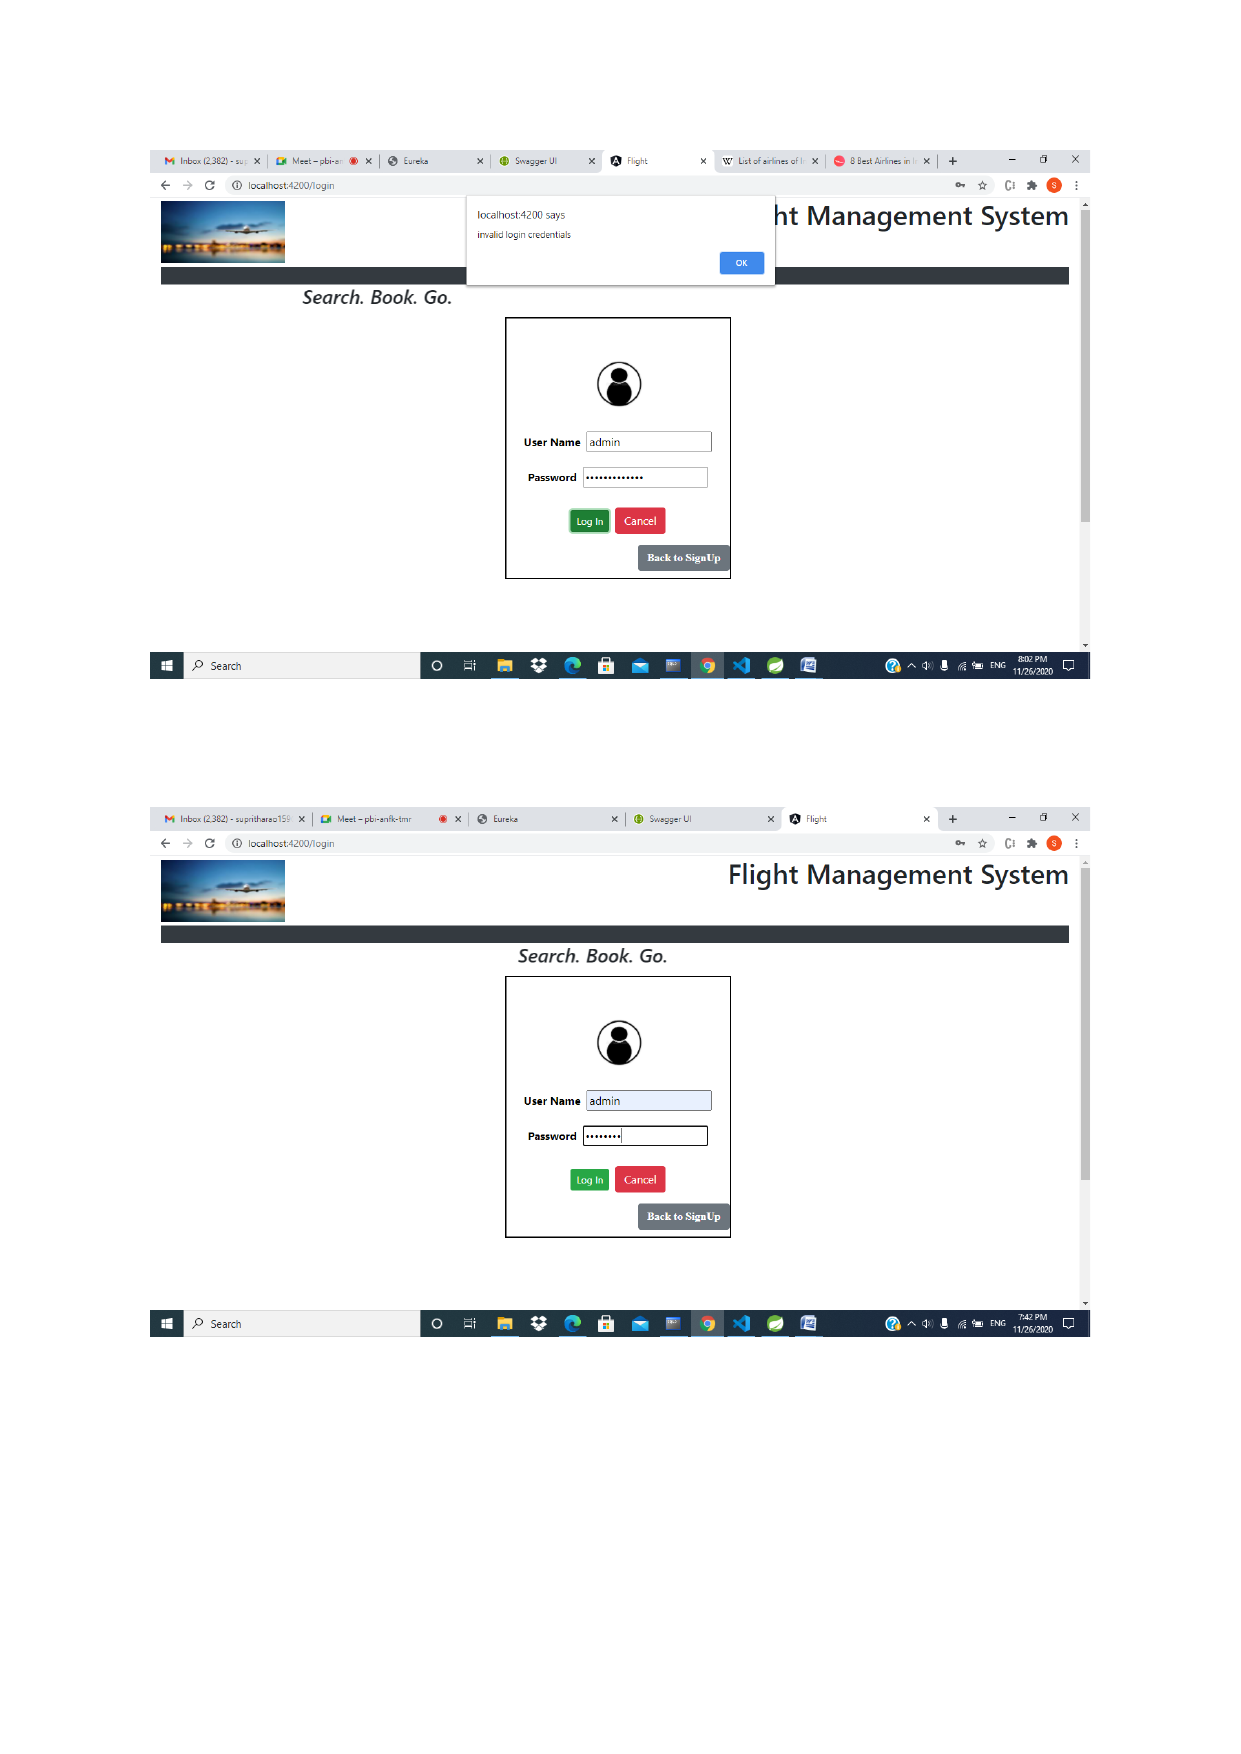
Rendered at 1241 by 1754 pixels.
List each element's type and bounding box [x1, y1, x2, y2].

picture [150, 150, 1091, 679]
picture [150, 807, 1091, 1337]
